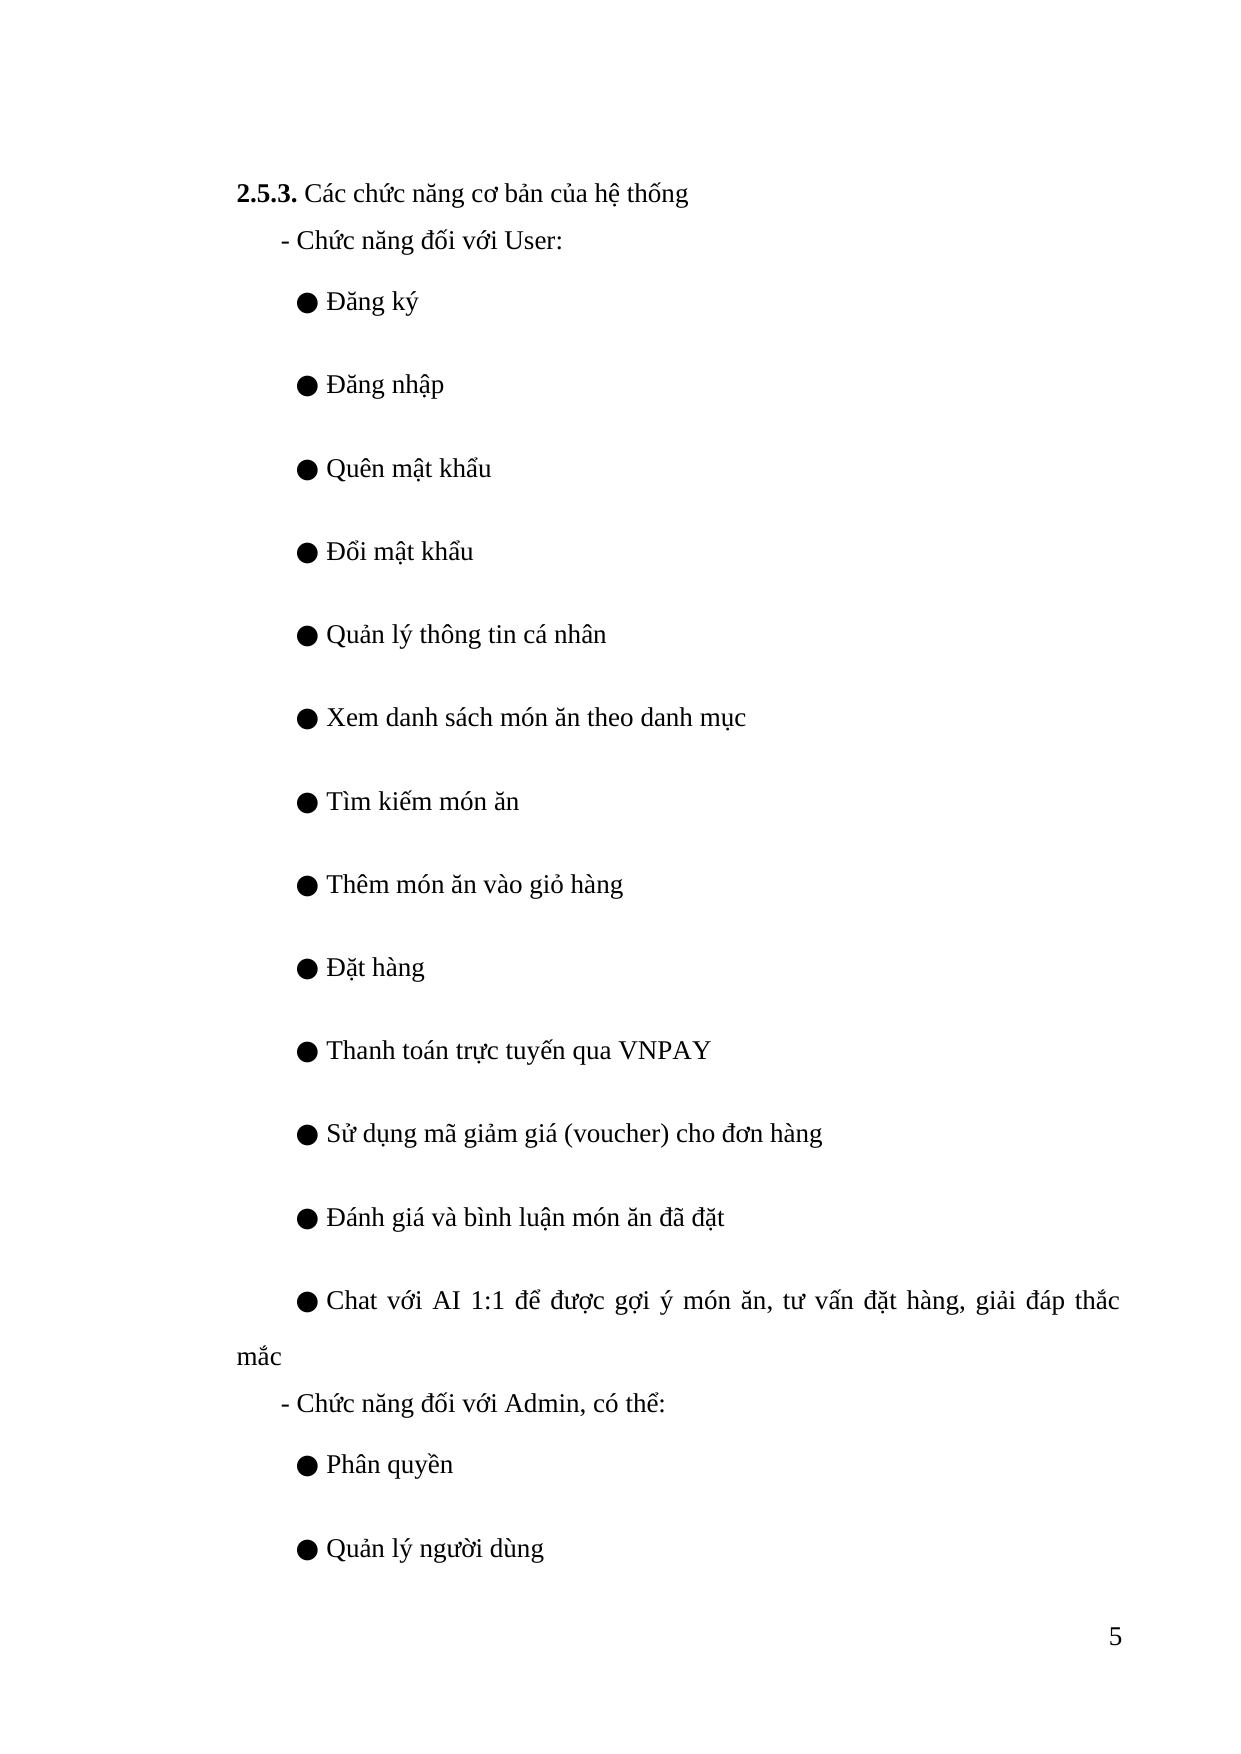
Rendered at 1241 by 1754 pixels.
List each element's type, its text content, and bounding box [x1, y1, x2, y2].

list Đánh giá và bình luận món ăn đã đặt [236, 1186, 1122, 1242]
list Sử dụng mã giảm giá (voucher) cho đơn hàng [236, 1103, 1122, 1158]
list Phân quyền [236, 1434, 1122, 1489]
list Xem danh sách món ăn theo danh mục [236, 687, 1122, 742]
list Đổi mật khẩu [236, 520, 1122, 576]
list Đăng ký [236, 271, 1122, 326]
list Quản lý người dùng [236, 1517, 1122, 1572]
list Đăng nhập [236, 354, 1122, 409]
list Thêm món ăn vào giỏ hàng [236, 853, 1122, 909]
list Tìm kiếm món ăn [236, 770, 1122, 825]
list Quên mật khẩu [236, 437, 1122, 492]
list Chức năng đối với Admin, có thể: [236, 1387, 1122, 1418]
list Chức năng đối với User: [236, 224, 1122, 255]
list Chat với AI 1:1 để được gợi ý món ăn, tư vấn đặt hàng, giải đáp thắc mắc [236, 1269, 1122, 1371]
list Đặt hàng [236, 936, 1122, 992]
list Quản lý thông tin cá nhân [236, 603, 1122, 659]
subtitle Các chức năng cơ bản của hệ thống [236, 177, 1122, 208]
list Thanh toán trực tuyến qua VNPAY [236, 1019, 1122, 1075]
